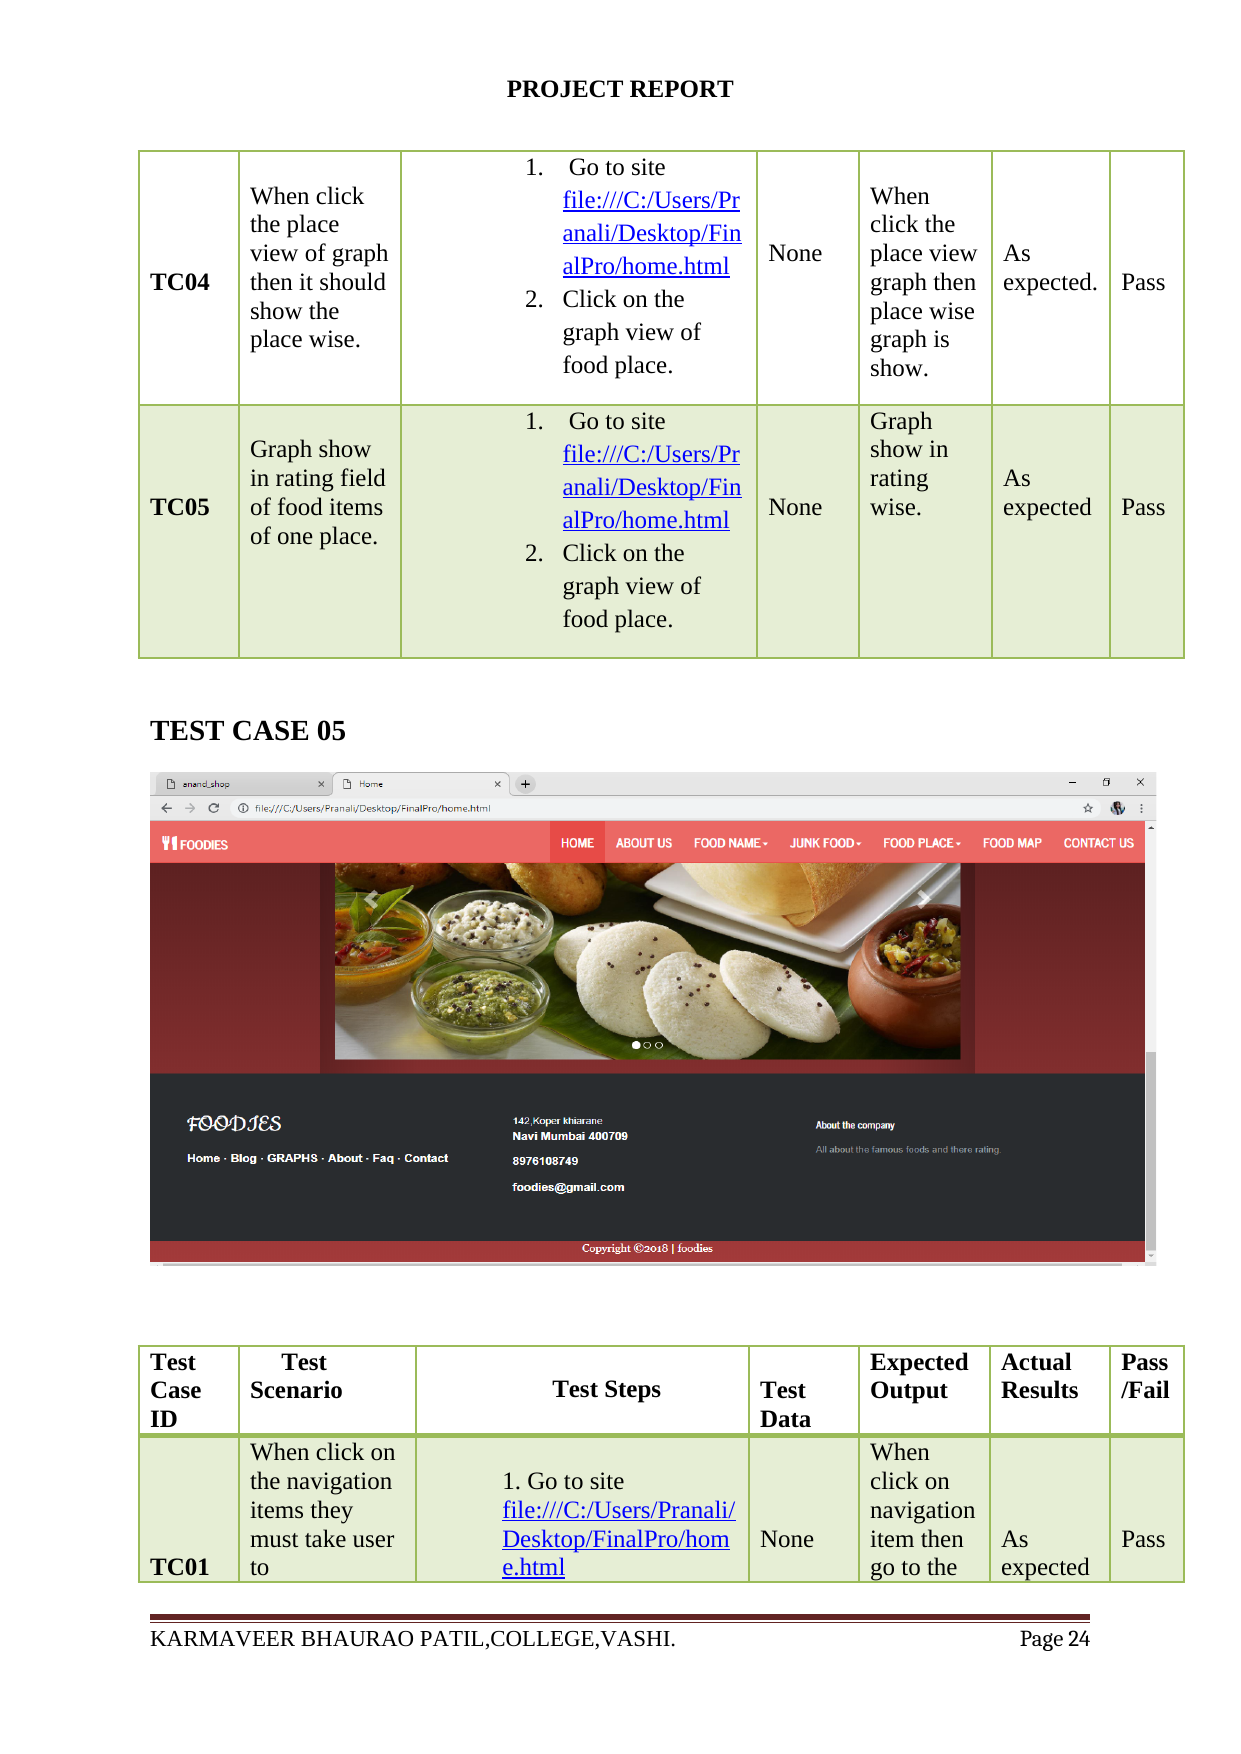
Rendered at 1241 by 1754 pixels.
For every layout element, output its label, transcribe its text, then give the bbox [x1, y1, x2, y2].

table_header Expected Output [860, 1347, 989, 1433]
table_header Test Case ID [140, 1347, 238, 1433]
table_header Test Steps [417, 1347, 748, 1433]
table_cell TC04 [140, 152, 238, 404]
table_cell TC01 [140, 1438, 238, 1581]
table_cell As expected. [993, 152, 1109, 404]
table_cell Go to site file:///C:/Users/Pranali/Desktop/FinalPro/home.html Click on the graph view of food place. [402, 406, 756, 657]
table_cell When click the place view of graph then it should show the place wise. [240, 152, 400, 404]
table_cell None [750, 1438, 858, 1581]
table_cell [417, 1438, 748, 1581]
table_cell As expected [991, 1438, 1109, 1581]
table_cell Pass [1111, 1438, 1183, 1581]
table_cell As expected [993, 406, 1109, 657]
table_cell TC05 [140, 406, 238, 657]
table_cell Pass [1111, 152, 1183, 404]
table_cell Graph show in rating field of food items of one place. [240, 406, 400, 657]
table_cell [860, 1438, 989, 1581]
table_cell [240, 1438, 415, 1581]
picture [150, 772, 1157, 1266]
table_header Test Data [750, 1347, 858, 1433]
table_header Pass/Fail [1111, 1347, 1183, 1433]
table_cell None [758, 152, 858, 404]
table_cell When click the place view graph then place wise graph is show. [860, 152, 991, 404]
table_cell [402, 152, 756, 404]
text TEST CASE 05 [150, 713, 1090, 747]
table_cell None [758, 406, 858, 657]
table_cell Graph show in rating wise. [860, 406, 991, 657]
table_cell Pass [1111, 406, 1183, 657]
table_header Actual Results [991, 1347, 1109, 1433]
table_header Test Scenario [240, 1347, 415, 1433]
